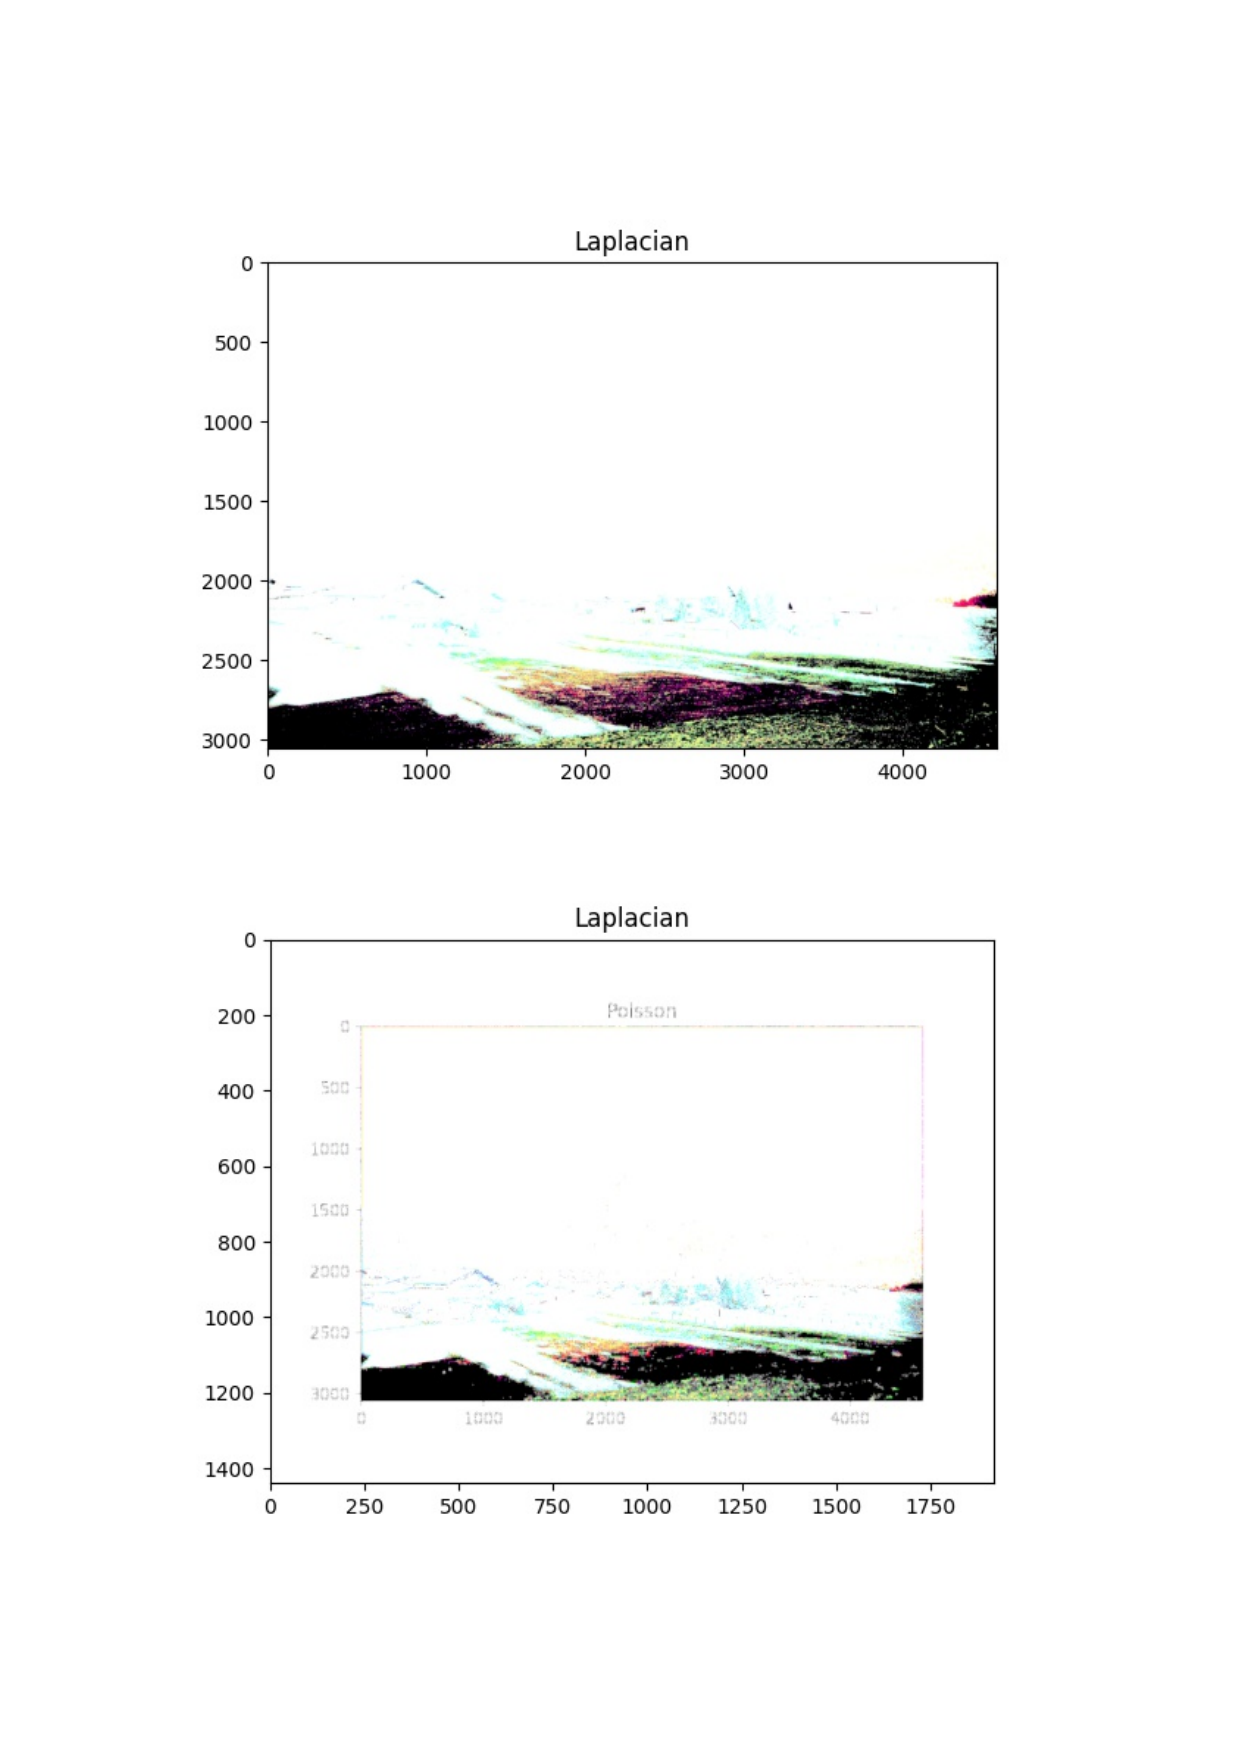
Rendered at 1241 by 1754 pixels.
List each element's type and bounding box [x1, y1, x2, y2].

picture [150, 150, 1091, 1561]
